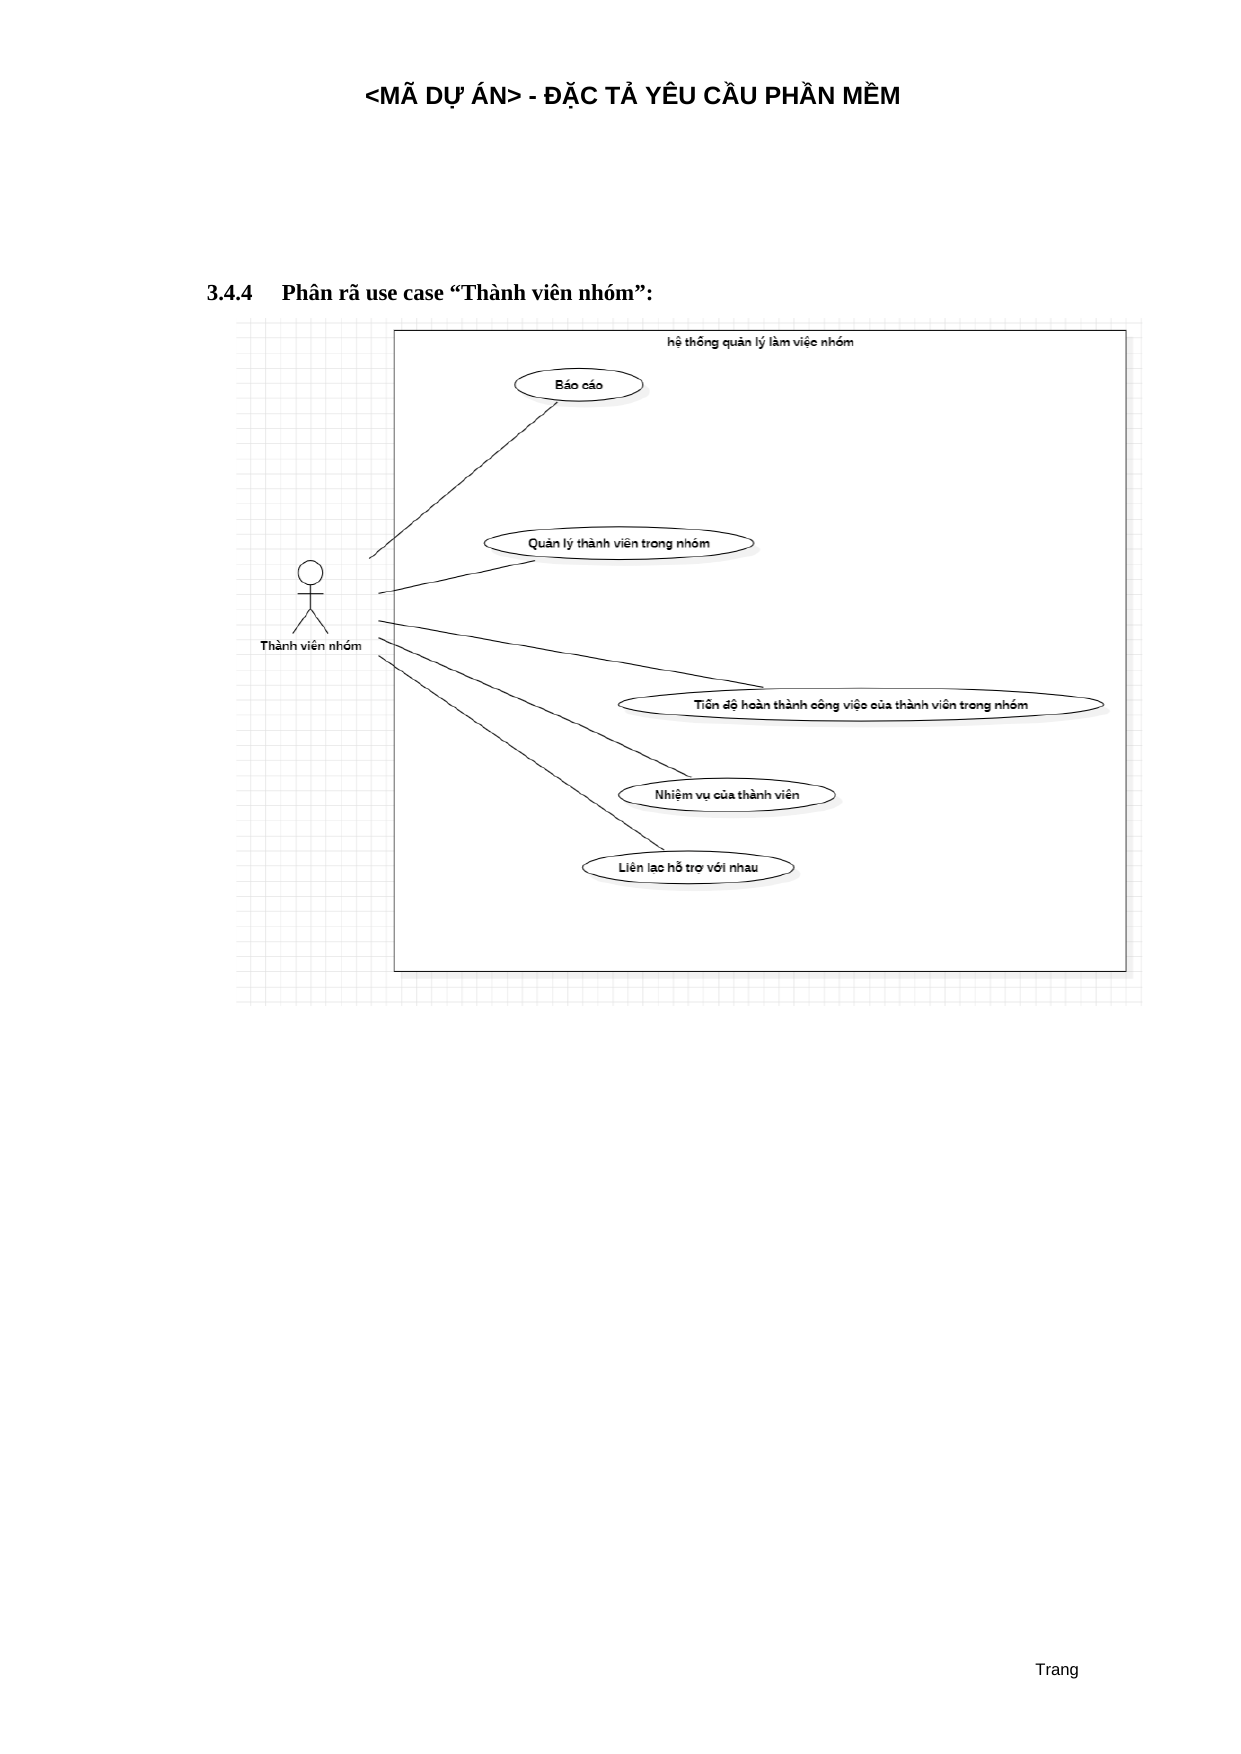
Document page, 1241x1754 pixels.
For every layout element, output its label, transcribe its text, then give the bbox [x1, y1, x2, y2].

subtitle Phân rã use case “Thành viên nhóm”: [207, 279, 1083, 305]
picture [236, 318, 1143, 1006]
